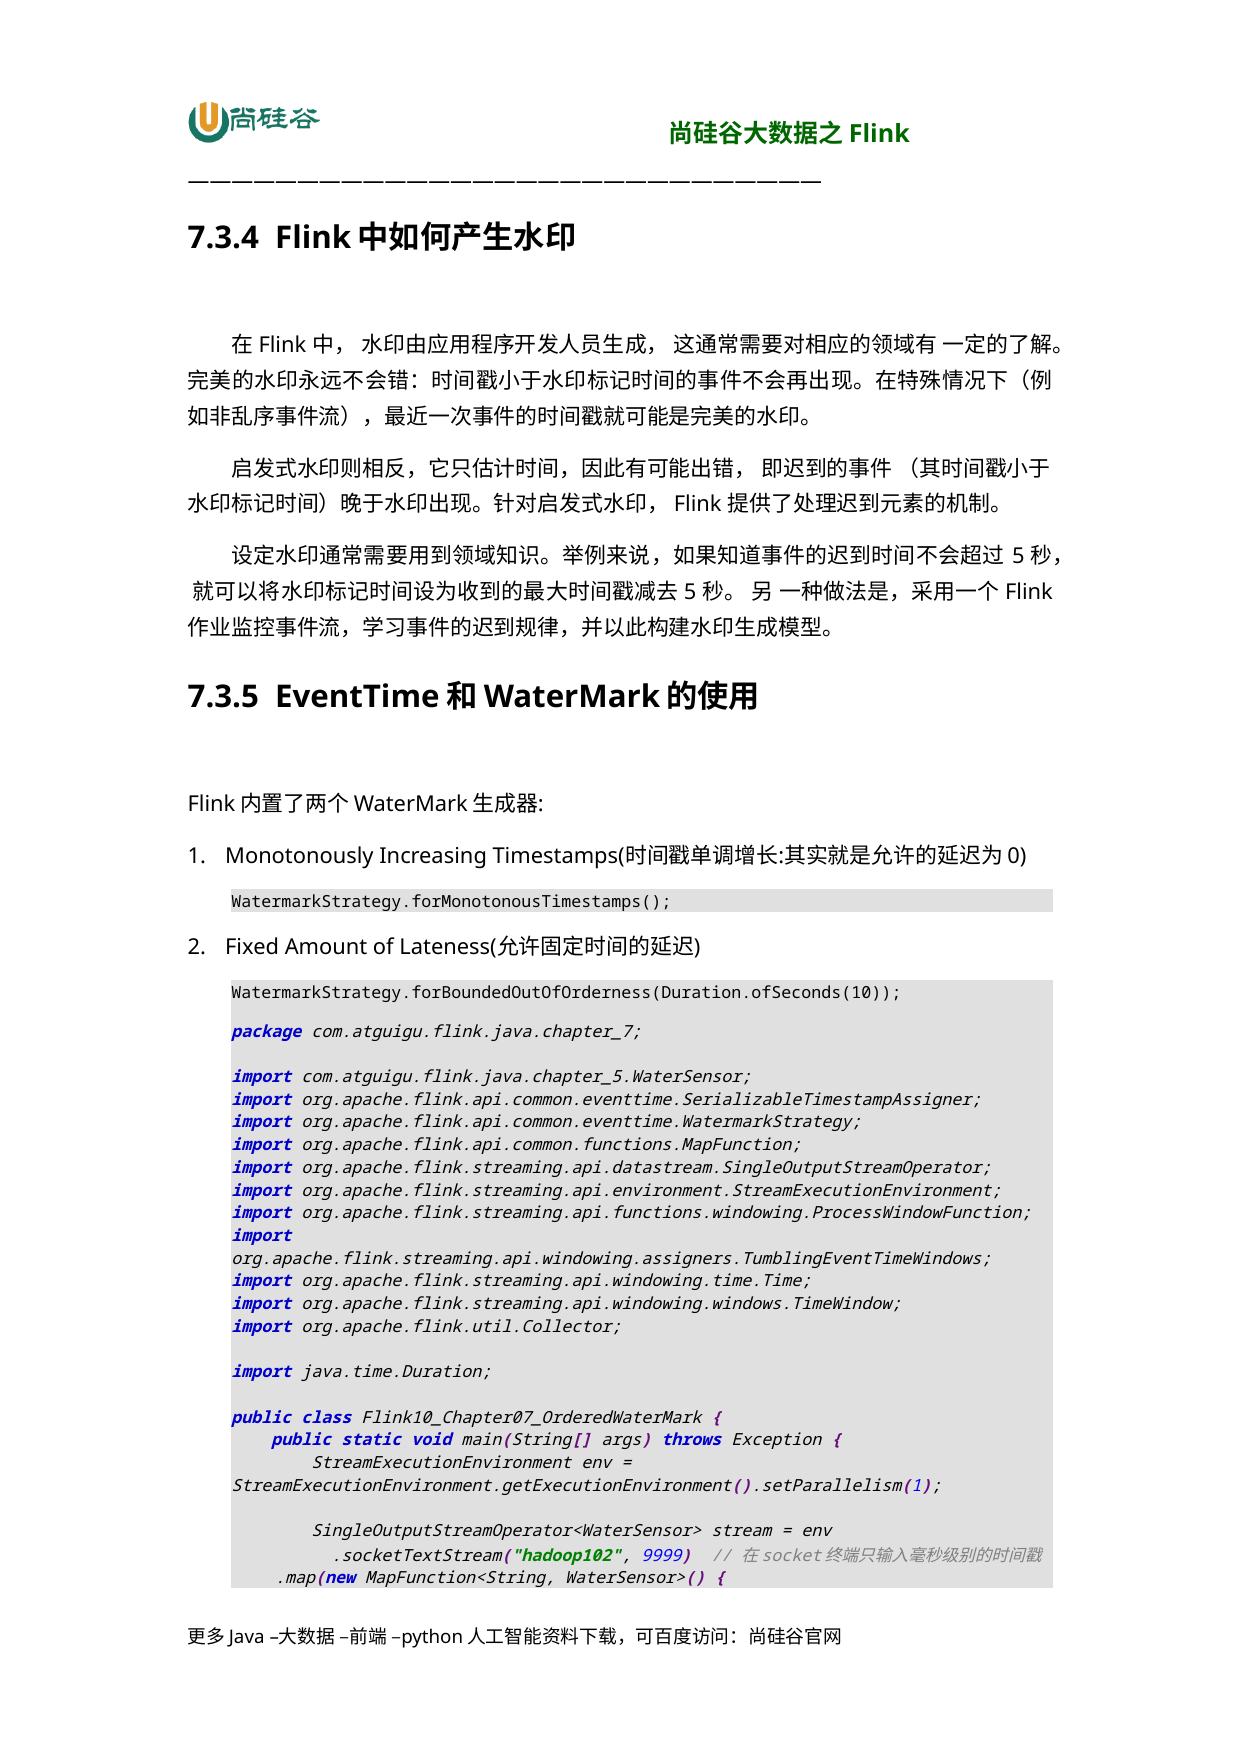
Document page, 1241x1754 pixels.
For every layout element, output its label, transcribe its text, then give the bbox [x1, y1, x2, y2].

subtitle Flink中如何产生水印 [187, 202, 1053, 267]
text WatermarkStrategy.forMonotonousTimestamps(); [231, 889, 1053, 912]
subtitle EventTime和WaterMark的使用 [187, 661, 1053, 726]
text 在 Flink 中， 水印由应用程序开发人员生成， 这通常需要对相应的领域有 一定的了解。完美的水印永远不会错：时间戳小于水印标记时间的事件不会再出现。在特殊情况下（例如非乱序事件流），最近一次事件的时间戳就可能是完美的水印。 [187, 327, 1053, 431]
text WatermarkStrategy.forBoundedOutOfOrderness(Duration.ofSeconds(10)); [231, 980, 1053, 1003]
text Flink内置了两个WaterMark生成器: [187, 786, 1053, 818]
list Monotonously Increasing Timestamps(时间戳单调增长:其实就是允许的延迟为0) [187, 838, 1053, 870]
text 设定水印通常需要用到领域知识。举例来说，如果知道事件的迟到时间不会超过 5 秒， 就可以将水印标记时间设为收到的最大时间戳减去 5 秒。 另 一种做法是，采用一个 Flink 作业监控事件流，学习事件的迟到规律，并以此构建水印生成模型。 [187, 538, 1053, 642]
picture [187, 101, 320, 143]
list Fixed Amount of Lateness(允许固定时间的延迟) [187, 928, 1053, 961]
text 启发式水印则相反，它只估计时间，因此有可能出错， 即迟到的事件 （其时间戳小于水印标记时间）晚于水印出现。针对启发式水印， Flink 提供了处理迟到元素的机制。 [187, 450, 1053, 518]
